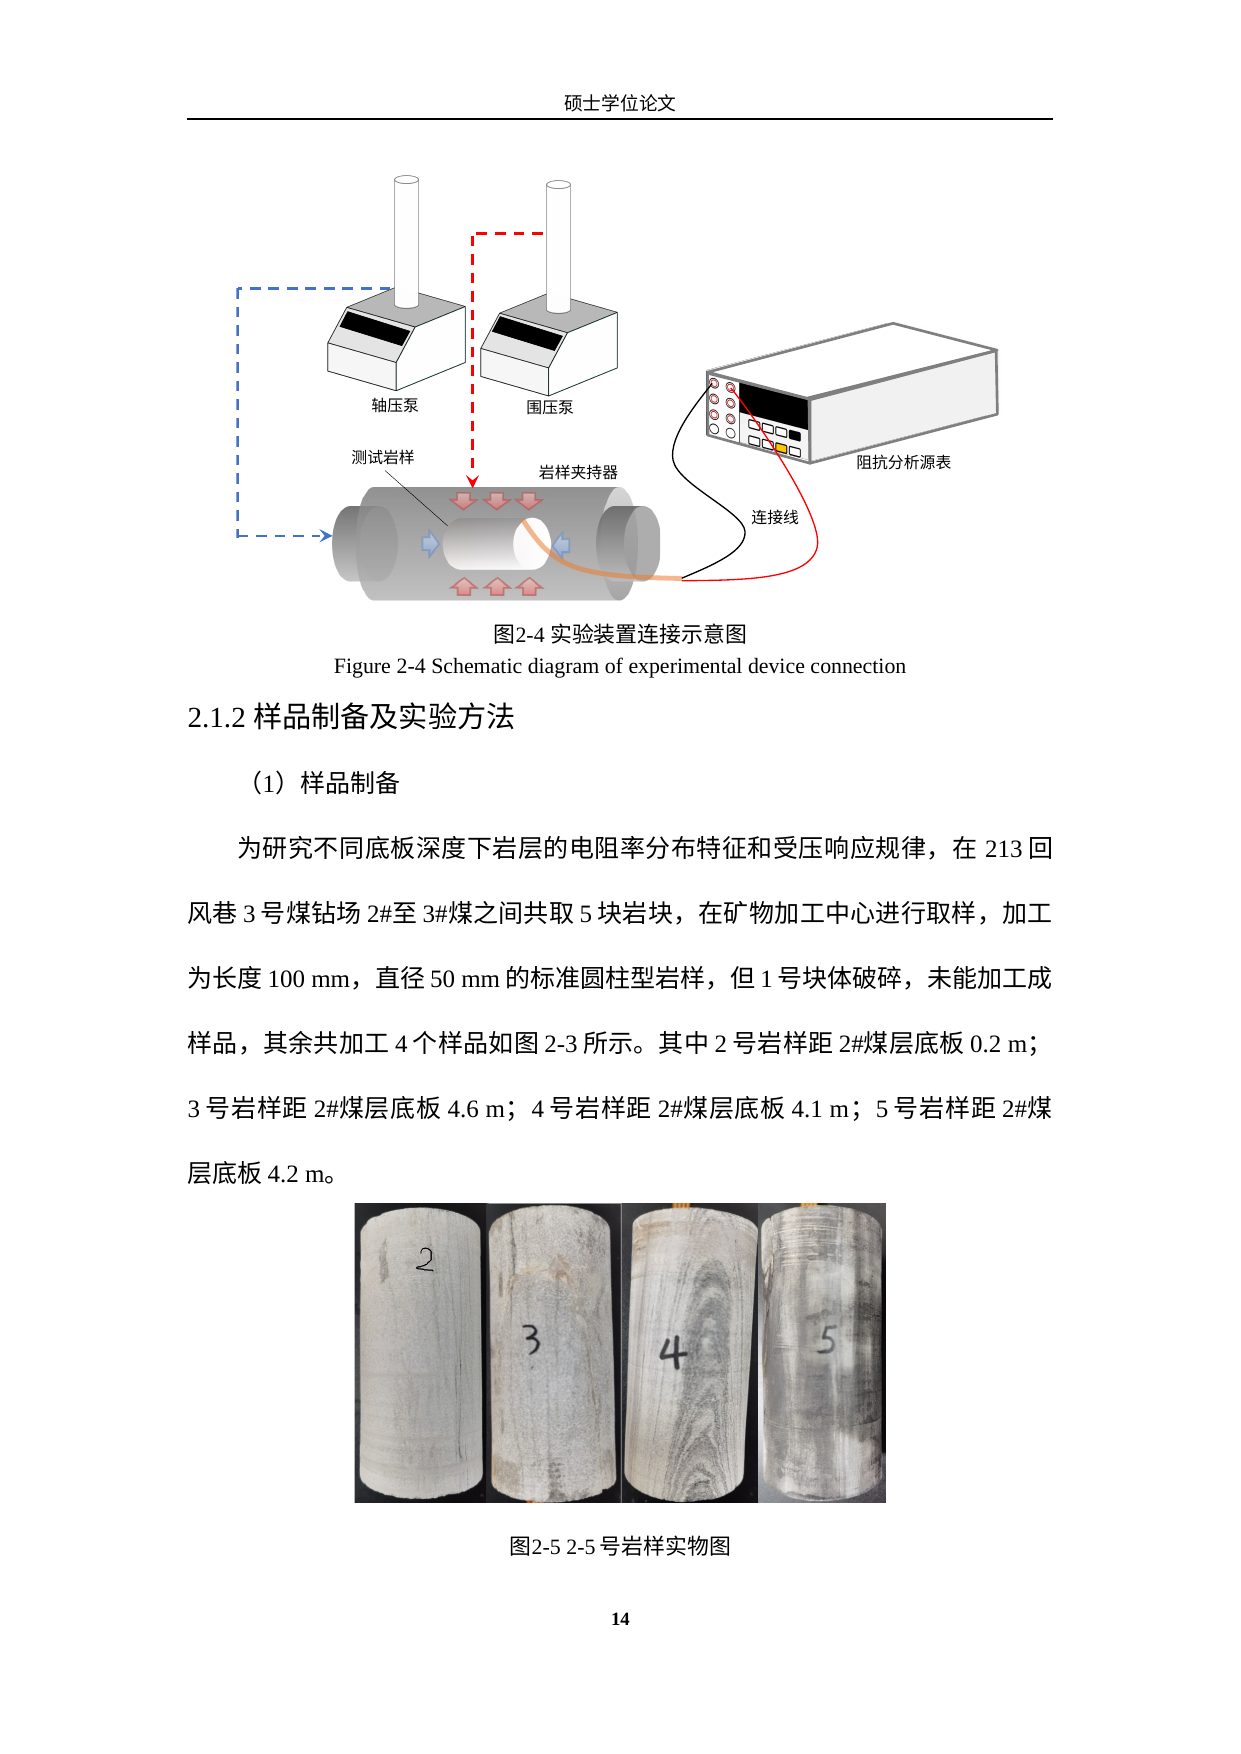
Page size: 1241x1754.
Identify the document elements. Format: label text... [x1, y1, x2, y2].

text （1）样品制备 [187, 749, 1053, 814]
text 为研究不同底板深度下岩层的电阻率分布特征和受压响应规律，在213回风巷3号煤钻场2#至3#煤之间共取5块岩块，在矿物加工中心进行取样，加工为长度100 mm，直径50 mm的标准圆柱型岩样，但1号块体破碎，未能加工成样品，其余共加工4个样品如图2-3所示。其中2号岩样距2#煤层底板0.2 m；3号岩样距2#煤层底板4.6 m；4号岩样距2#煤层底板4.1 m；5号岩样距2#煤层底板4.2 m。 [187, 814, 1053, 1204]
list 样品制备及实验方法 [187, 694, 1053, 736]
